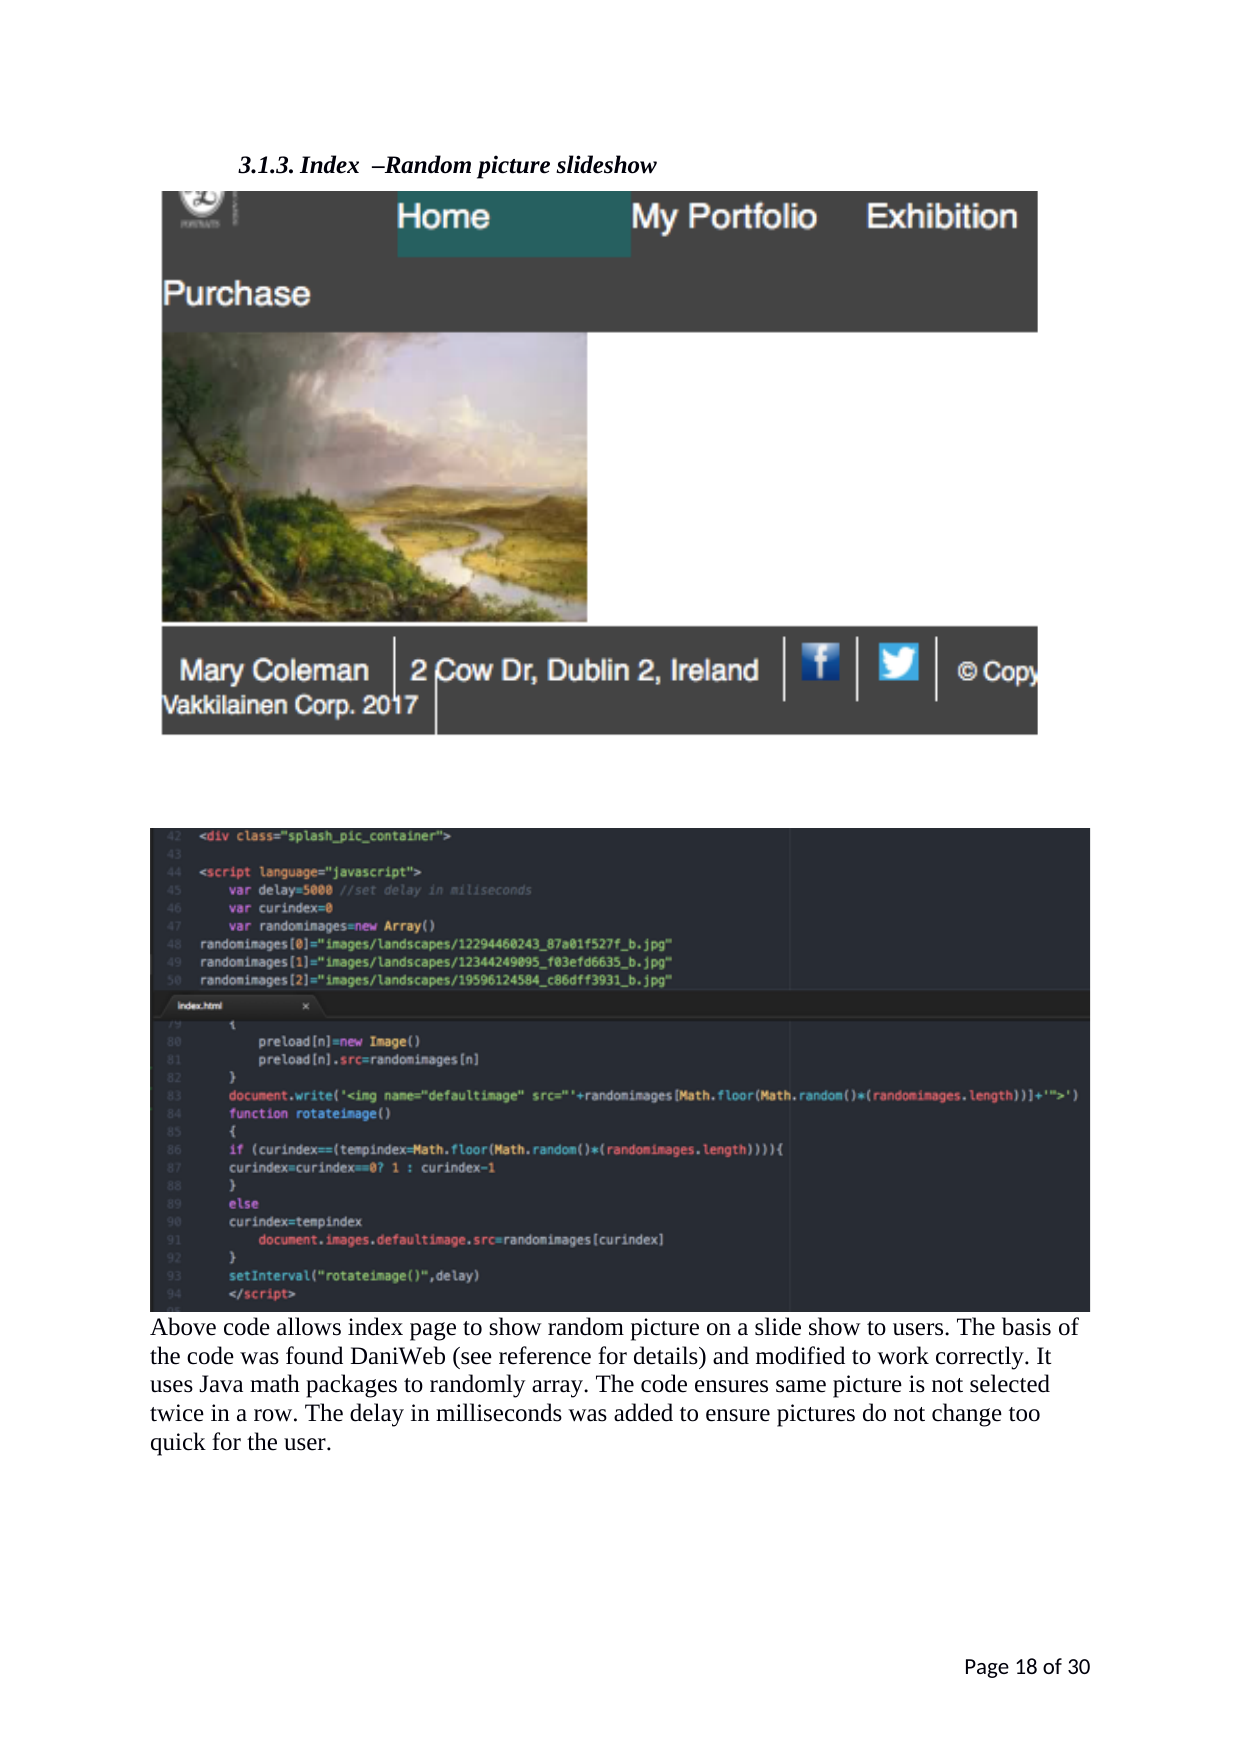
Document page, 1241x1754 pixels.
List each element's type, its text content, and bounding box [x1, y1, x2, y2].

subtitle Index –Random picture slideshow [239, 150, 1090, 179]
picture [150, 191, 1091, 1312]
text Above code allows index page to show random picture on a slide show to users. The basis of the code was found DaniWeb (see reference for details) and modified to work correctly. It uses Java math packages to randomly array. The code ensures same picture is not selected twice in a row. The delay in milliseconds was added to ensure pictures do not change too quick for the user. [150, 1312, 1090, 1456]
